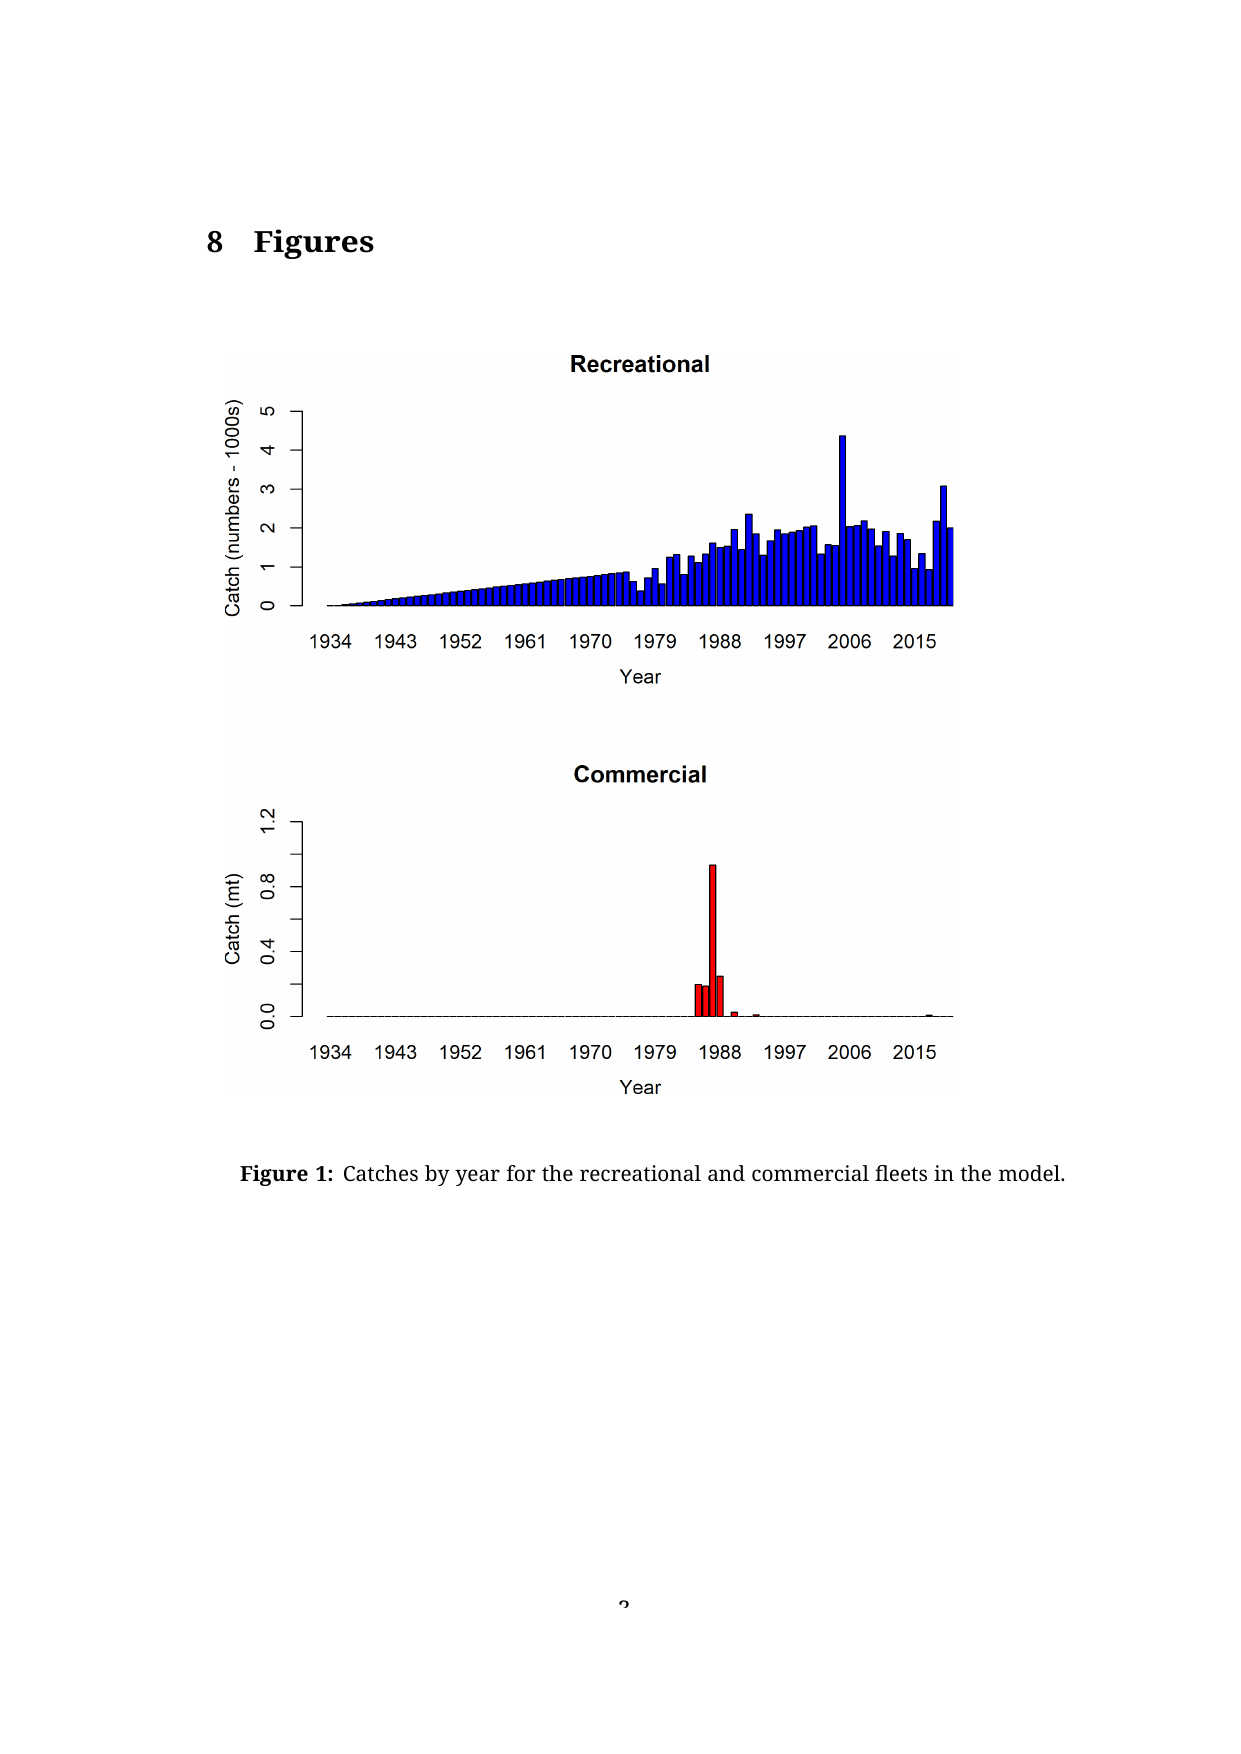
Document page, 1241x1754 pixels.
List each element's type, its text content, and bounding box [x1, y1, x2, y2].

picture [224, 355, 954, 1094]
subtitle Figures [207, 222, 1132, 261]
text Figure 1: Catches by year for the recreational and commercial fleets in the model. [240, 1159, 1132, 1187]
